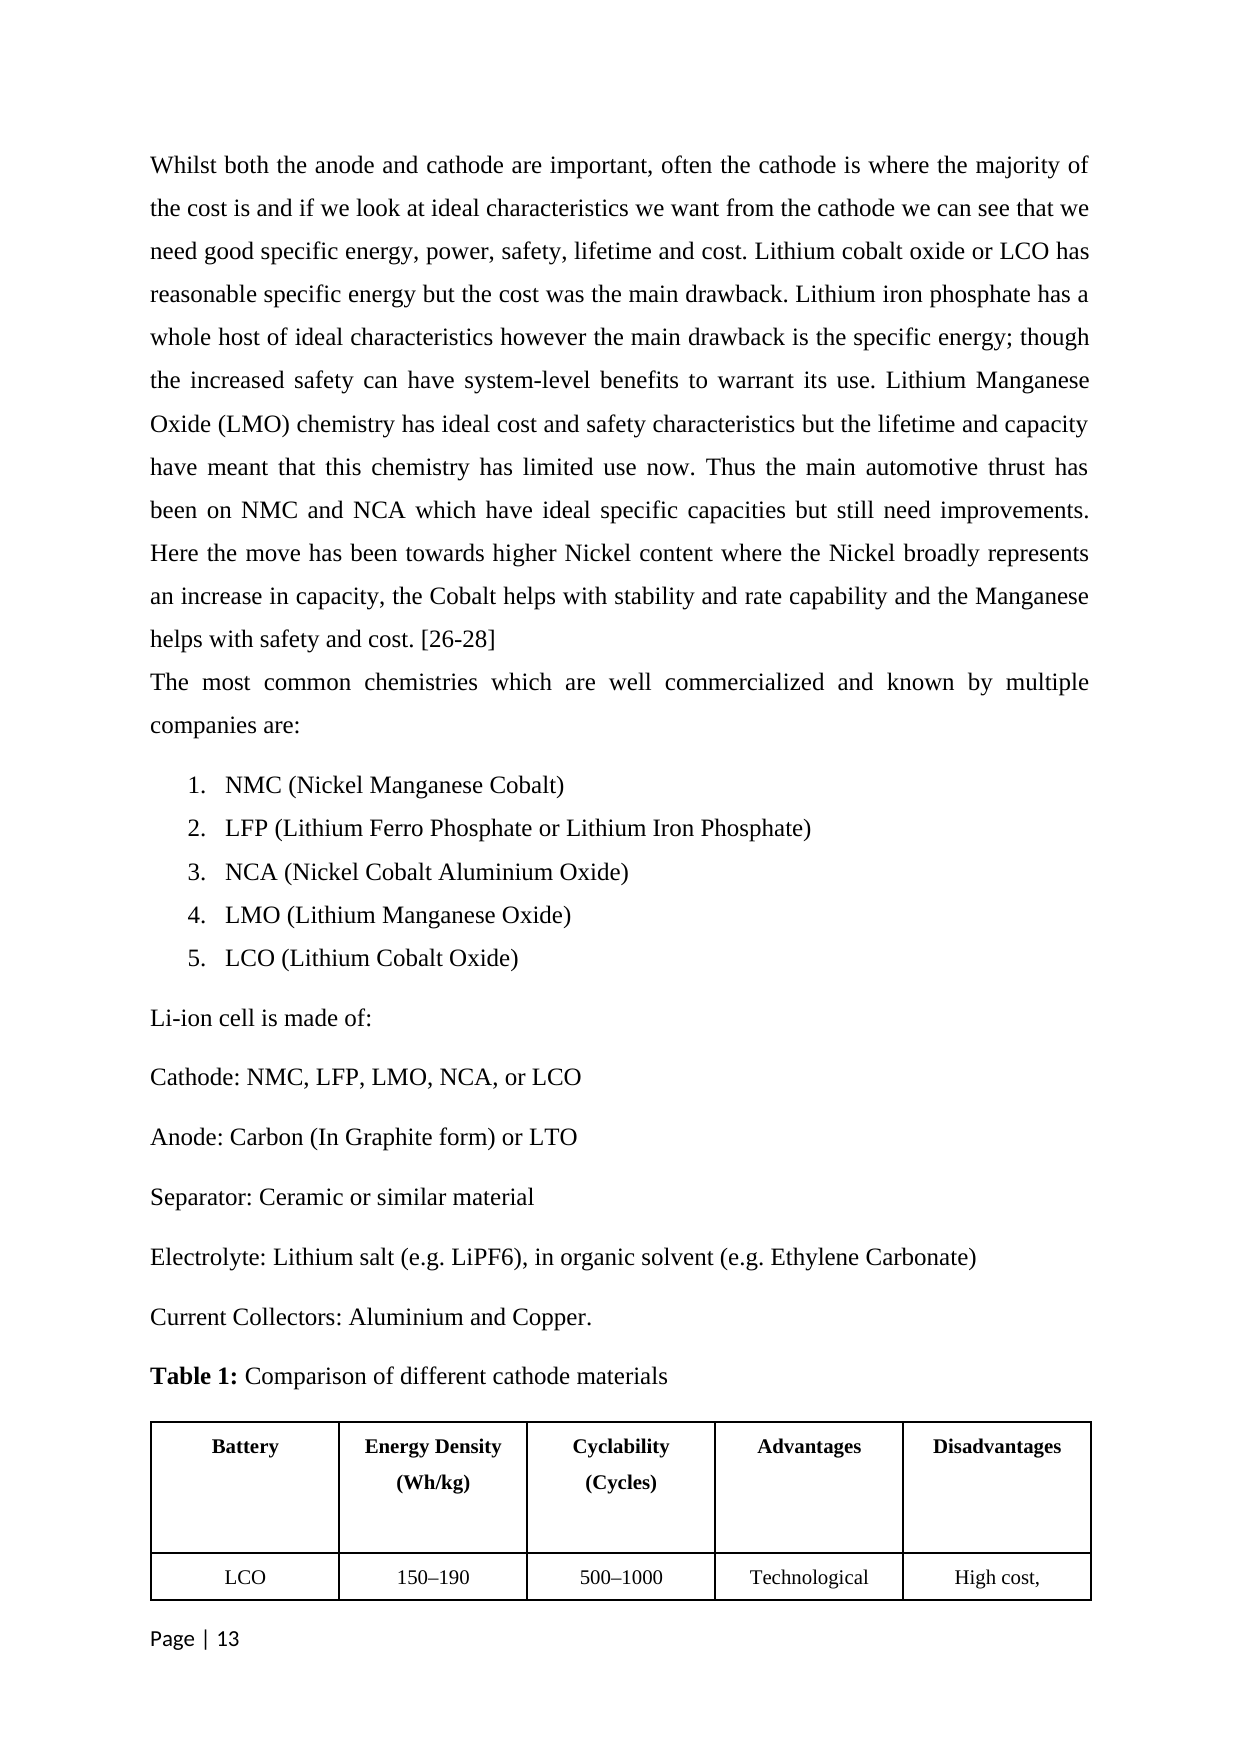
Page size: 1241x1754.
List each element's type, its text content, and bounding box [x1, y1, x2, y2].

text Separator: Ceramic or similar material [150, 1182, 1090, 1211]
table_header Advantages [716, 1423, 902, 1552]
list LFP (Lithium Ferro Phosphate or Lithium Iron Phosphate) [187, 813, 1090, 842]
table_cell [716, 1554, 902, 1599]
text Cathode: NMC, LFP, LMO, NCA, or LCO [150, 1062, 1090, 1091]
list LCO (Lithium Cobalt Oxide) [187, 943, 1090, 972]
table_header Energy Density (Wh/kg) [340, 1423, 526, 1552]
text Whilst both the anode and cathode are important, often the cathode is where the majority of the cost is and if we look at ideal characteristics we want from the cathode we can see that we need good specific energy, power, safety, lifetime and cost. Lithium cobalt oxide or LCO has reasonable specific energy but the cost was the main drawback. Lithium iron phosphate has a whole host of ideal characteristics however the main drawback is the specific energy; though the increased safety can have system-level benefits to warrant its use. Lithium Manganese Oxide (LMO) chemistry has ideal cost and safety characteristics but the lifetime and capacity have meant that this chemistry has limited use now. Thus the main automotive thrust has been on NMC and NCA which have ideal specific capacities but still need improvements. Here the move has been towards higher Nickel content where the Nickel broadly represents an increase in capacity, the Cobalt helps with stability and rate capability and the Manganese helps with safety and cost. [26-28] [150, 150, 1090, 653]
list NCA (Nickel Cobalt Aluminium Oxide) [187, 857, 1090, 885]
list NMC (Nickel Manganese Cobalt) [187, 770, 1090, 799]
table_cell 150–190 [340, 1554, 526, 1599]
table_header Cyclability (Cycles) [528, 1423, 714, 1552]
table_header Disadvantages [904, 1423, 1090, 1552]
text Li-ion cell is made of: [150, 1003, 1090, 1031]
list LMO (Lithium Manganese Oxide) [187, 900, 1090, 928]
table_cell 500–1000 [528, 1554, 714, 1599]
text Electrolyte: Lithium salt (e.g. LiPF6), in organic solvent (e.g. Ethylene Carbonate) [150, 1242, 1090, 1271]
text Current Collectors: Aluminium and Copper. [150, 1302, 1090, 1330]
text Table 1: Comparison of different cathode materials [150, 1361, 1090, 1390]
table_header Battery [152, 1423, 338, 1552]
text Anode: Carbon (In Graphite form) or LTO [150, 1122, 1090, 1151]
table_cell LCO [152, 1554, 338, 1599]
text The most common chemistries which are well commercialized and known by multiple companies are: [150, 667, 1090, 739]
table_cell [904, 1554, 1090, 1599]
